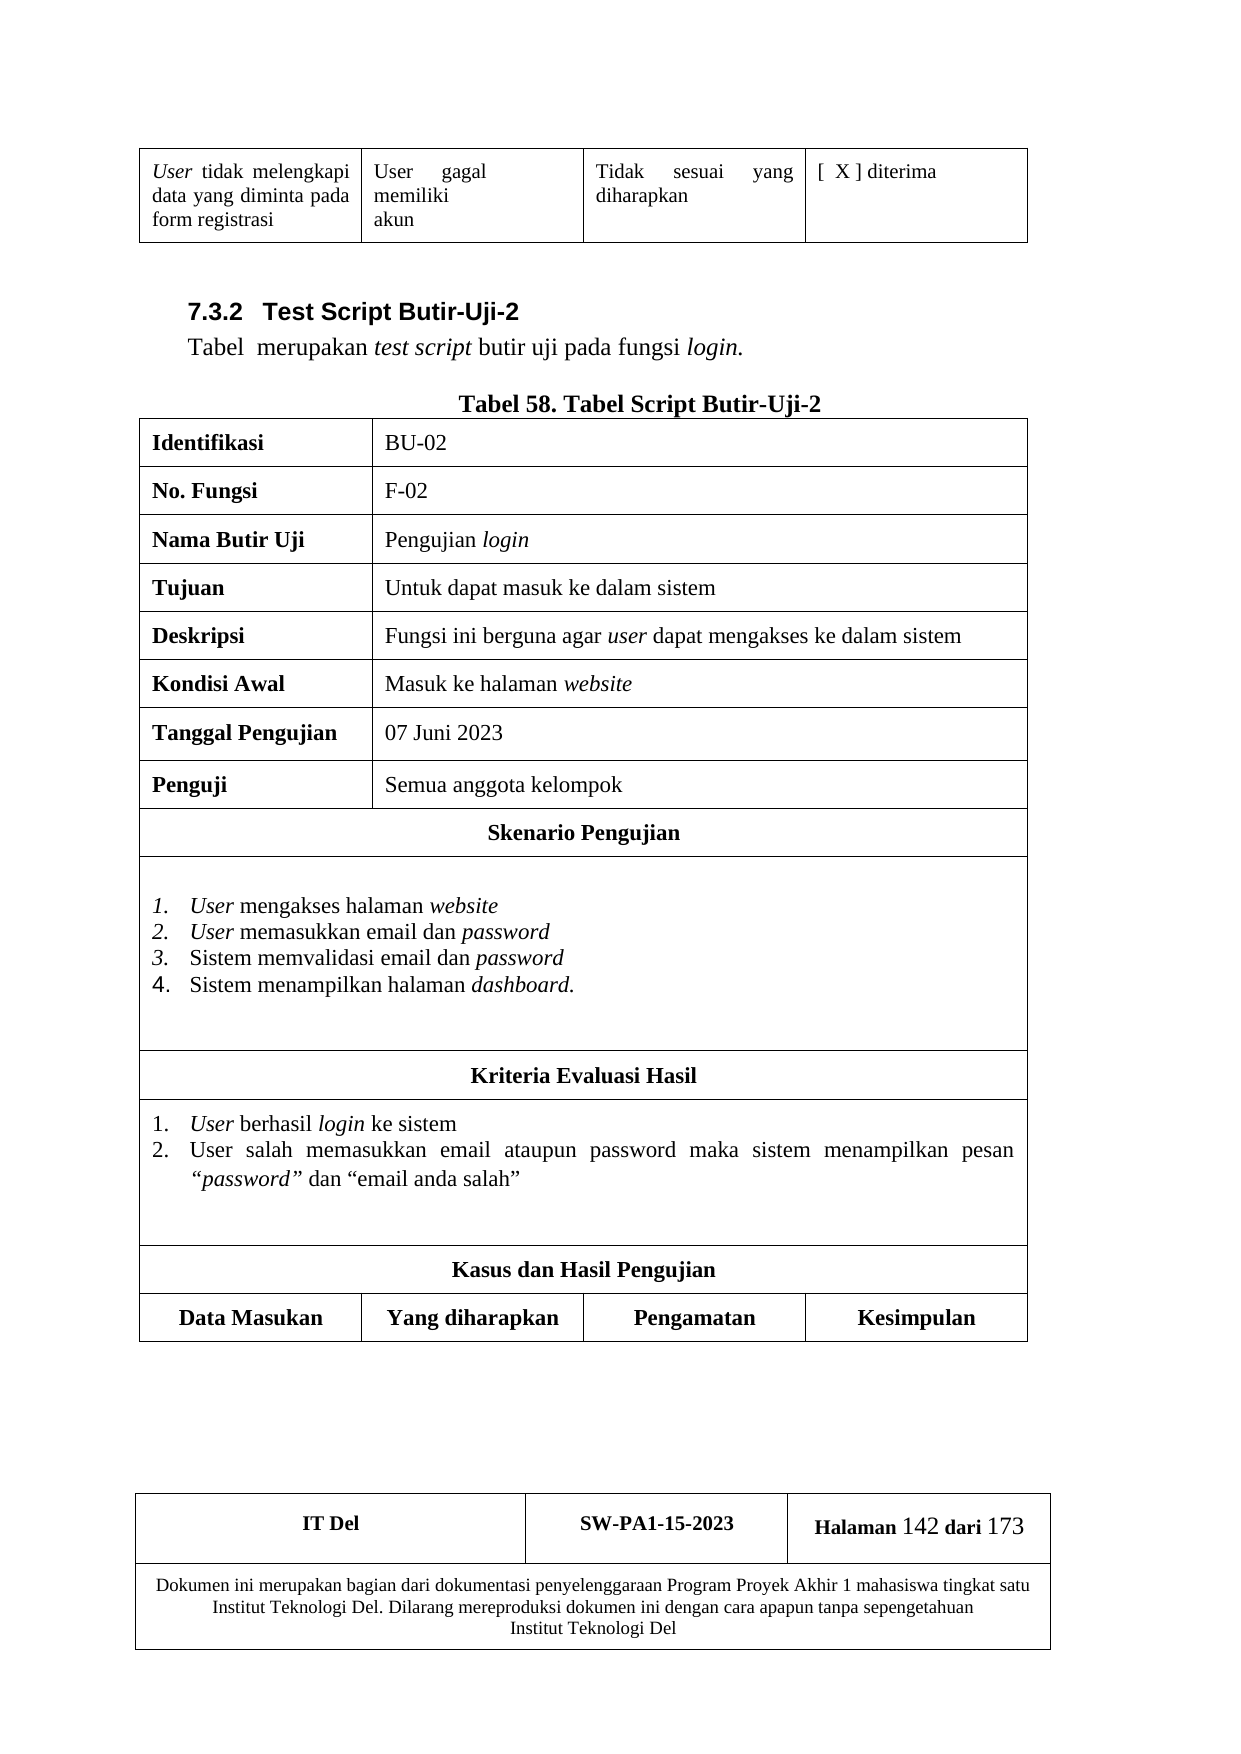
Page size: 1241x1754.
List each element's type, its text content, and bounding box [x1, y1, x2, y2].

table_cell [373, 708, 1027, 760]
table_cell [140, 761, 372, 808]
text Tabel 58. Tabel Script Butir-Uji-2 [187, 389, 1092, 418]
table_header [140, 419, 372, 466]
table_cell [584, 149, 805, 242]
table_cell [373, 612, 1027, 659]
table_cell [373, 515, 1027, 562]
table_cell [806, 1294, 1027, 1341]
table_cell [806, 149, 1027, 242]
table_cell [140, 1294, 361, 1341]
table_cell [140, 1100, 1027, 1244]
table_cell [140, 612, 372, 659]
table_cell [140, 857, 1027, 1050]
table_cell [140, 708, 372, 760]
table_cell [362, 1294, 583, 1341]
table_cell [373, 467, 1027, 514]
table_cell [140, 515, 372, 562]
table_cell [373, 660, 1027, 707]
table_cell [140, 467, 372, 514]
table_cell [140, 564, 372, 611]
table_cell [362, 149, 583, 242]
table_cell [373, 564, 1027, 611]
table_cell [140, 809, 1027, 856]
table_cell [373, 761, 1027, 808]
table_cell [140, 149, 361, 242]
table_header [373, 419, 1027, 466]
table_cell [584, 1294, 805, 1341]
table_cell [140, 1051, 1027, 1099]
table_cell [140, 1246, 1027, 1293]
list Test Script Butir-Uji-2 [187, 297, 1092, 325]
text Tabel merupakan test script butir uji pada fungsi login. [187, 332, 1092, 360]
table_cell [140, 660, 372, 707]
